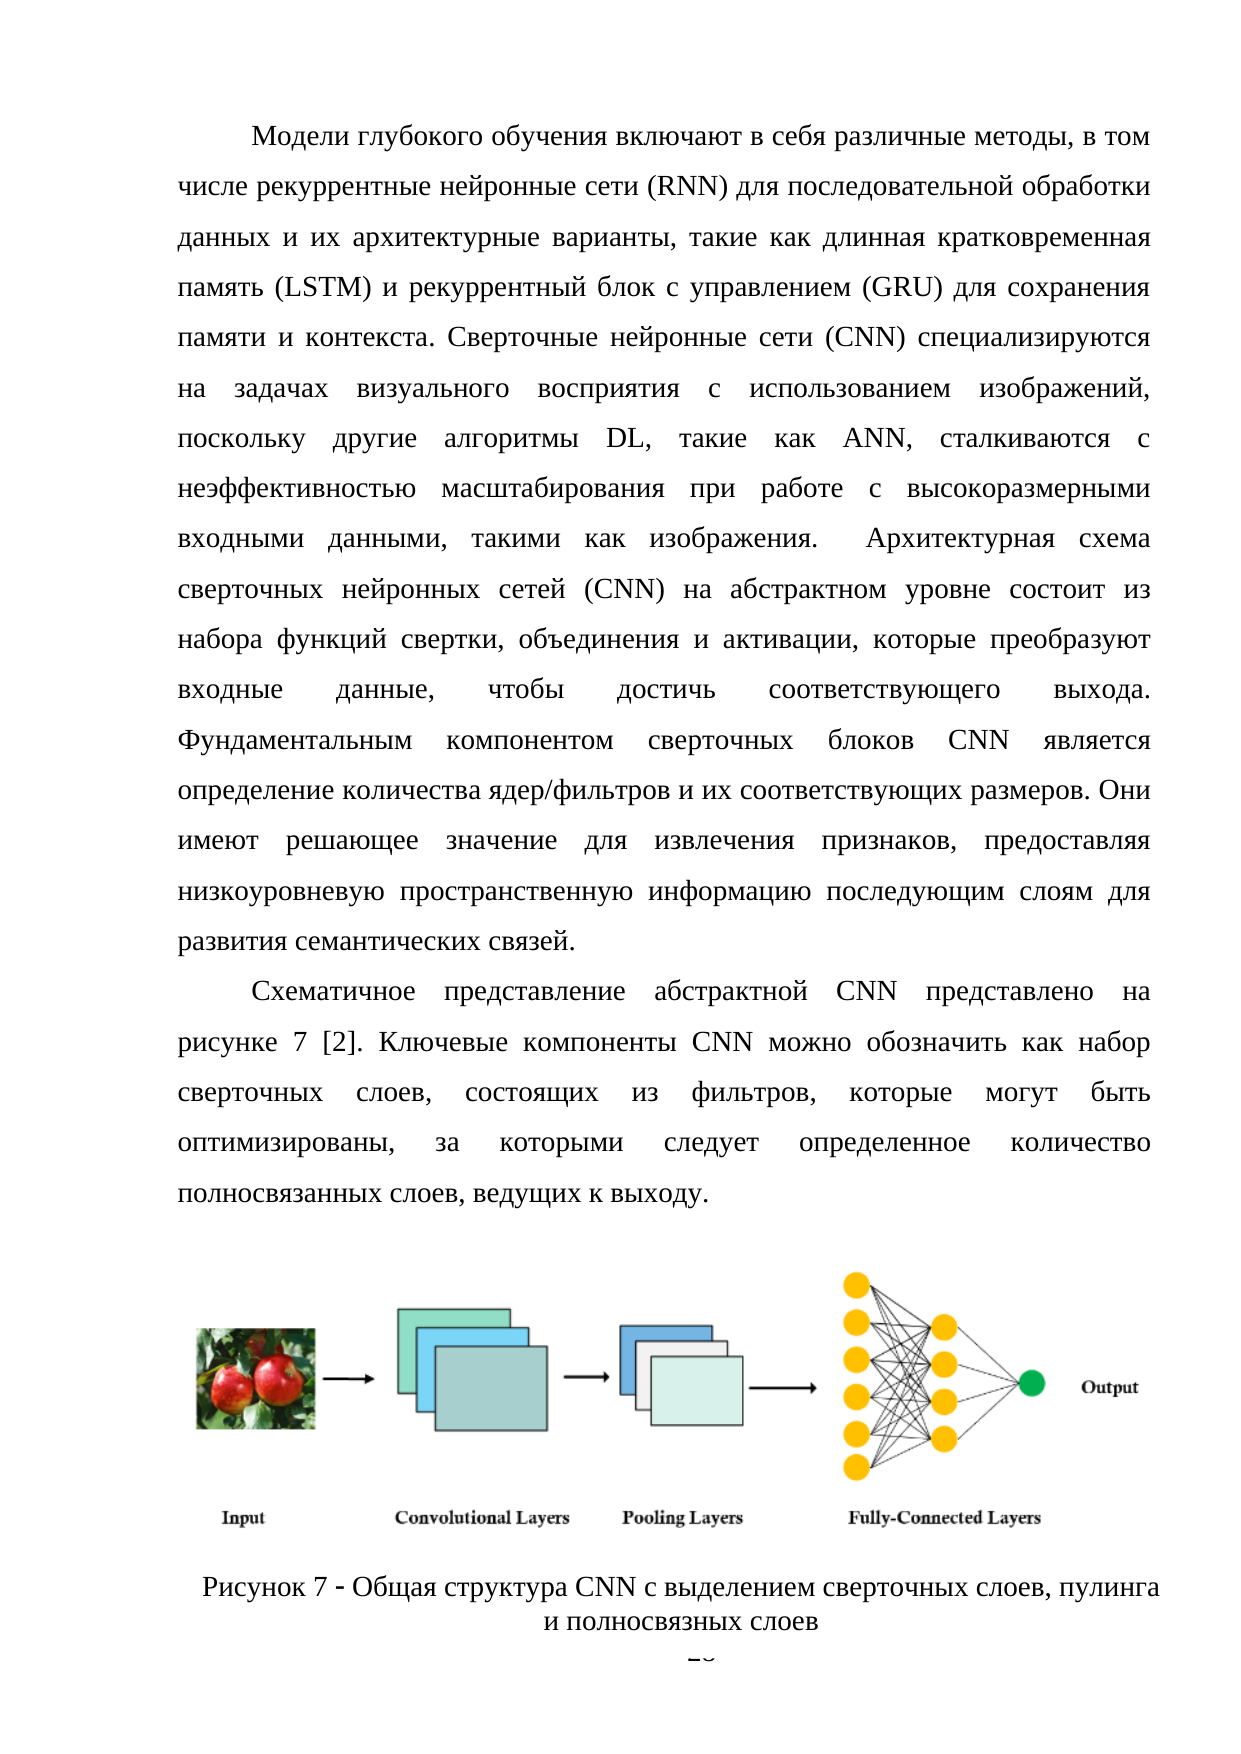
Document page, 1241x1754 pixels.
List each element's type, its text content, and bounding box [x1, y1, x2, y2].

text Модели глубокого обучения включают в себя различные методы, в том числе рекуррентные нейронные сети (RNN) для последовательной обработки данных и их архитектурные варианты, такие как длинная кратковременная память (LSTM) и рекуррентный блок с управлением (GRU) для сохранения памяти и контекста. Сверточные нейронные сети (CNN) специализируются на задачах визуального восприятия с использованием изображений, поскольку другие алгоритмы DL, такие как ANN, сталкиваются с неэффективностью масштабирования при работе с высокоразмерными входными данными, такими как изображения. Архитектурная схема сверточных нейронных сетей (CNN) на абстрактном уровне состоит из набора функций свертки, объединения и активации, которые преобразуют входные данные, чтобы достичь соответствующего выхода. Фундаментальным компонентом сверточных блоков CNN является определение количества ядер/фильтров и их соответствующих размеров. Они имеют решающее значение для извлечения признаков, предоставляя низкоуровневую пространственную информацию последующим слоям для развития семантических связей. [177, 118, 1152, 957]
picture [178, 1261, 1153, 1541]
text Схематичное представление абстрактной CNN представлено на рисунке 7 [2]. Ключевые компоненты CNN можно обозначить как набор сверточных слоев, состоящих из фильтров, которые могут быть оптимизированы, за которыми следует определенное количество полносвязанных слоев, ведущих к выходу. [177, 973, 1152, 1208]
